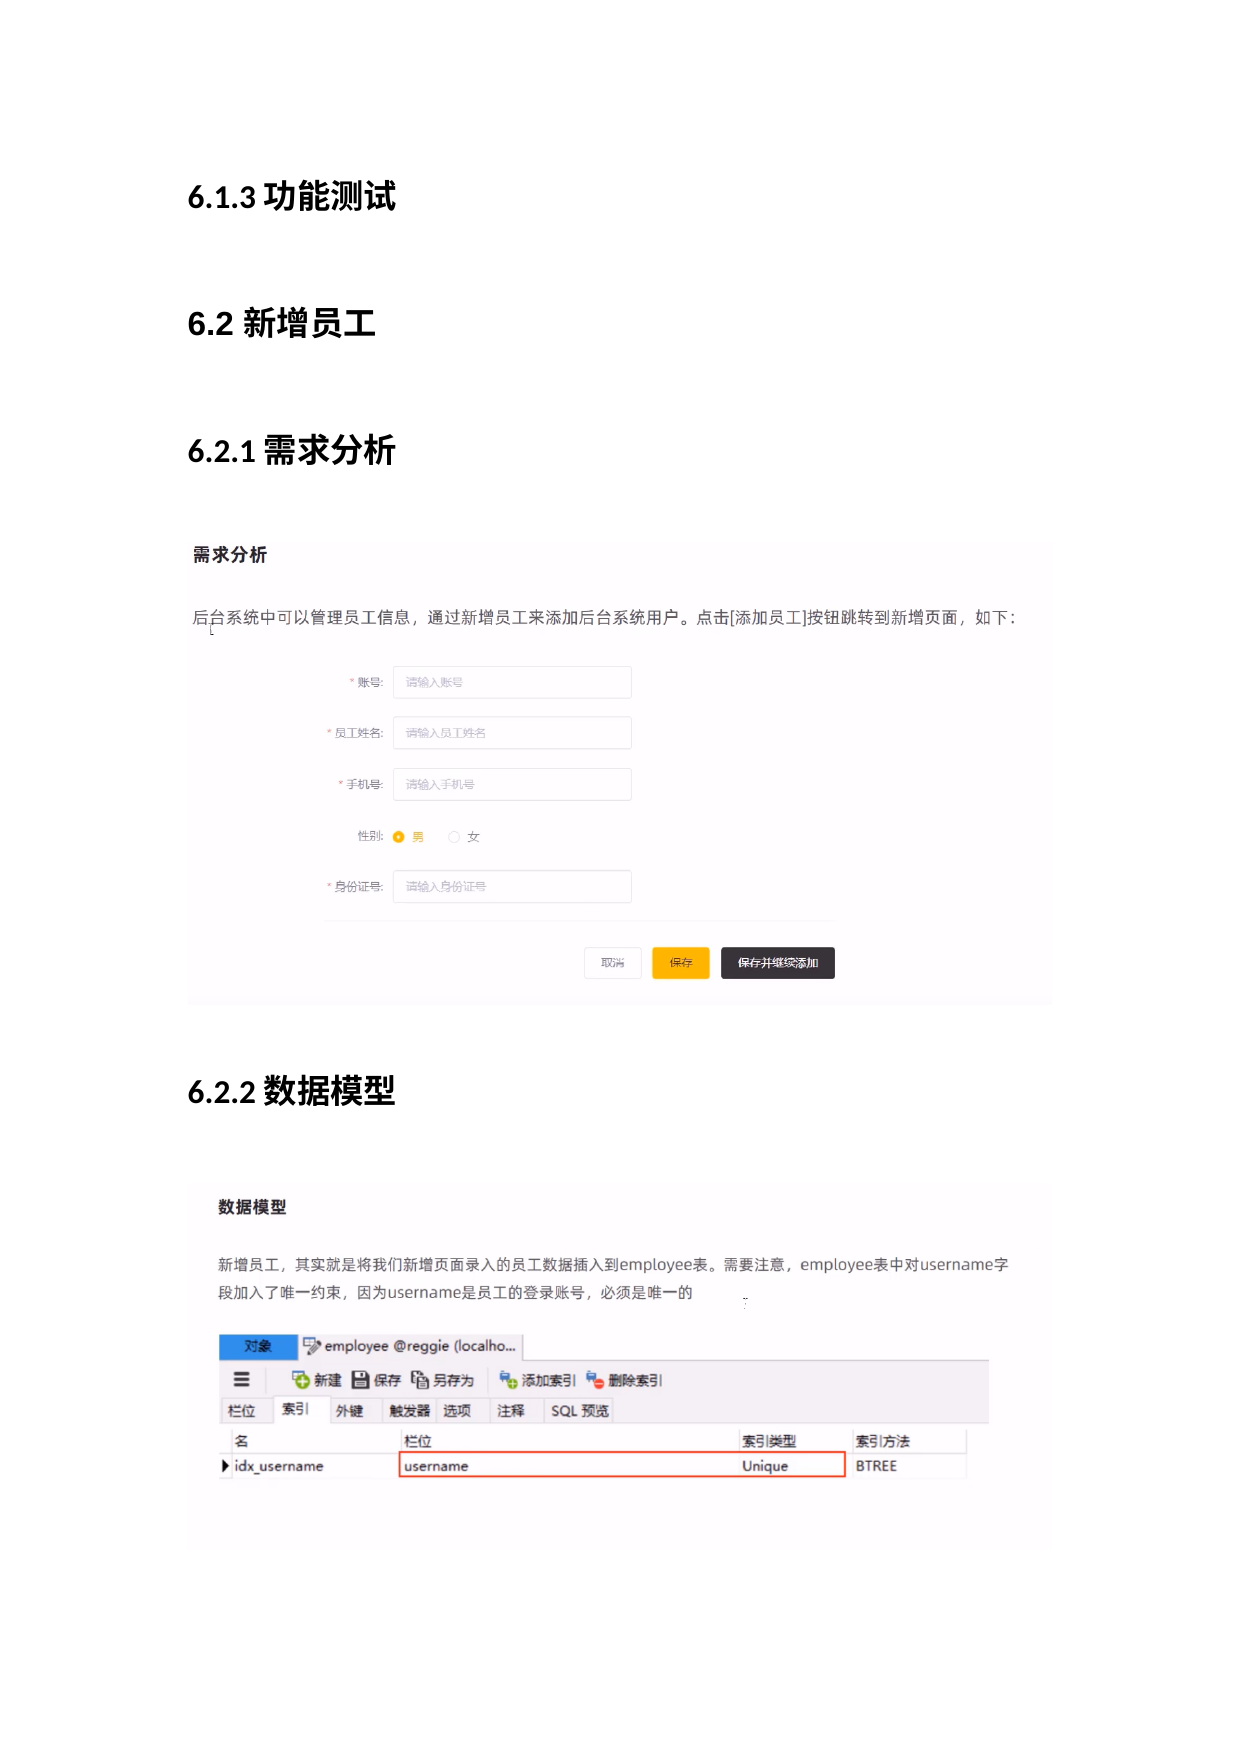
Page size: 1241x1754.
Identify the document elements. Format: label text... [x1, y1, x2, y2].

subtitle 6.1.3 功能测试 [187, 162, 1053, 227]
subtitle 6.2 新增员工 [187, 289, 1053, 354]
picture [187, 542, 1053, 1005]
subtitle 6.2.1 需求分析 [187, 416, 1053, 481]
subtitle 6.2.2 数据模型 [187, 1057, 1053, 1122]
picture [187, 1183, 1052, 1550]
